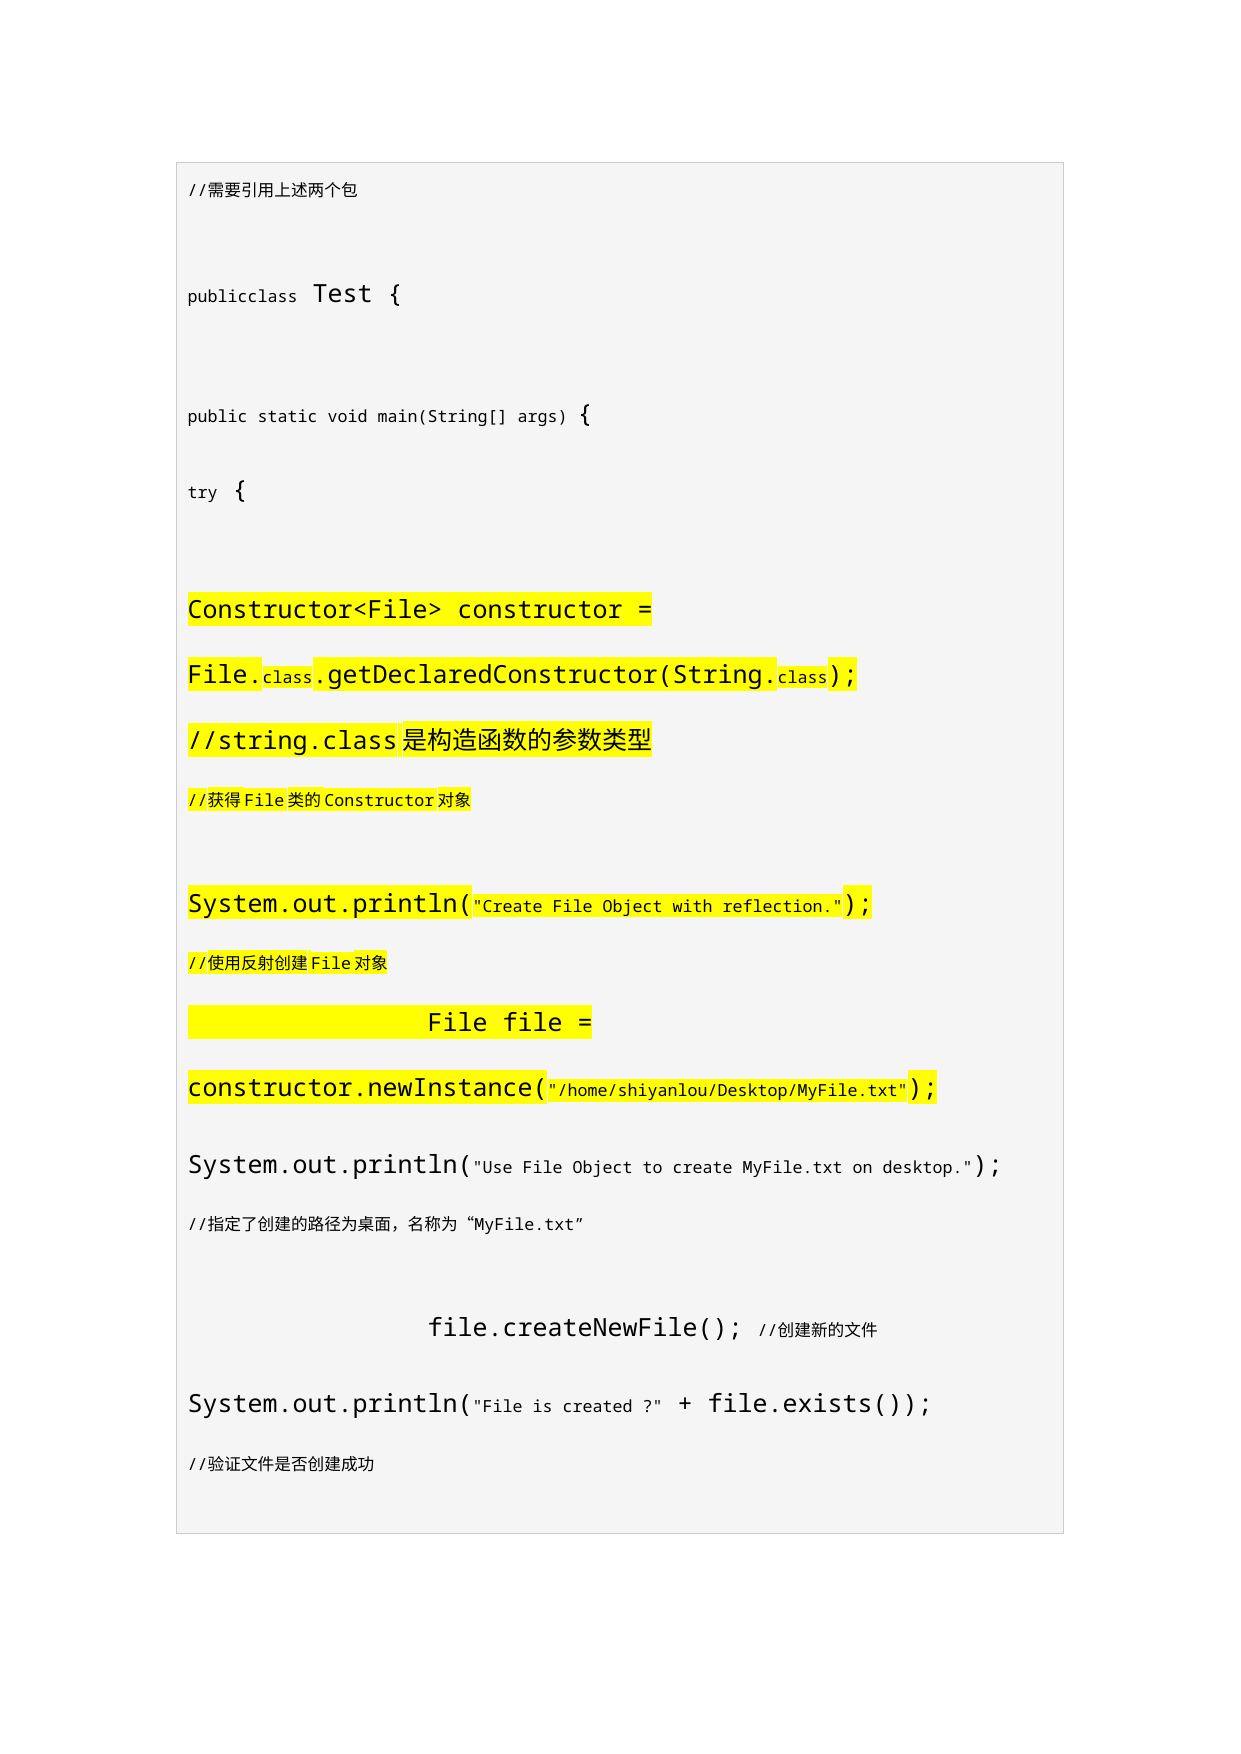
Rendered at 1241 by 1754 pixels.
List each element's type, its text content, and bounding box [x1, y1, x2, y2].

text publicclass Test { [177, 249, 1063, 325]
text //指定了创建的路径为桌面，名称为“MyFile.txt” [177, 1196, 1063, 1239]
text Constructor<File> constructor = File.class.getDeclaredConstructor(String.class); //string.class是构造函数的参数类型 [177, 565, 1063, 771]
text public static void main(String[] args) { [177, 369, 1063, 445]
text //获得File类的Constructor对象 [177, 771, 1063, 815]
text System.out.println("File is created ?" + file.exists()); [177, 1359, 1063, 1435]
text try { [177, 445, 1063, 521]
text file.createNewFile(); //创建新的文件 [177, 1283, 1063, 1359]
text System.out.println("Use File Object to create MyFile.txt on desktop."); [177, 1119, 1063, 1196]
text //需要引用上述两个包 [177, 163, 1063, 206]
text System.out.println("Create File Object with reflection."); [177, 858, 1063, 934]
text File file = constructor.newInstance("/home/shiyanlou/Desktop/MyFile.txt"); [177, 978, 1063, 1119]
text //验证文件是否创建成功 [177, 1435, 1063, 1479]
text //使用反射创建File对象 [177, 934, 1063, 978]
